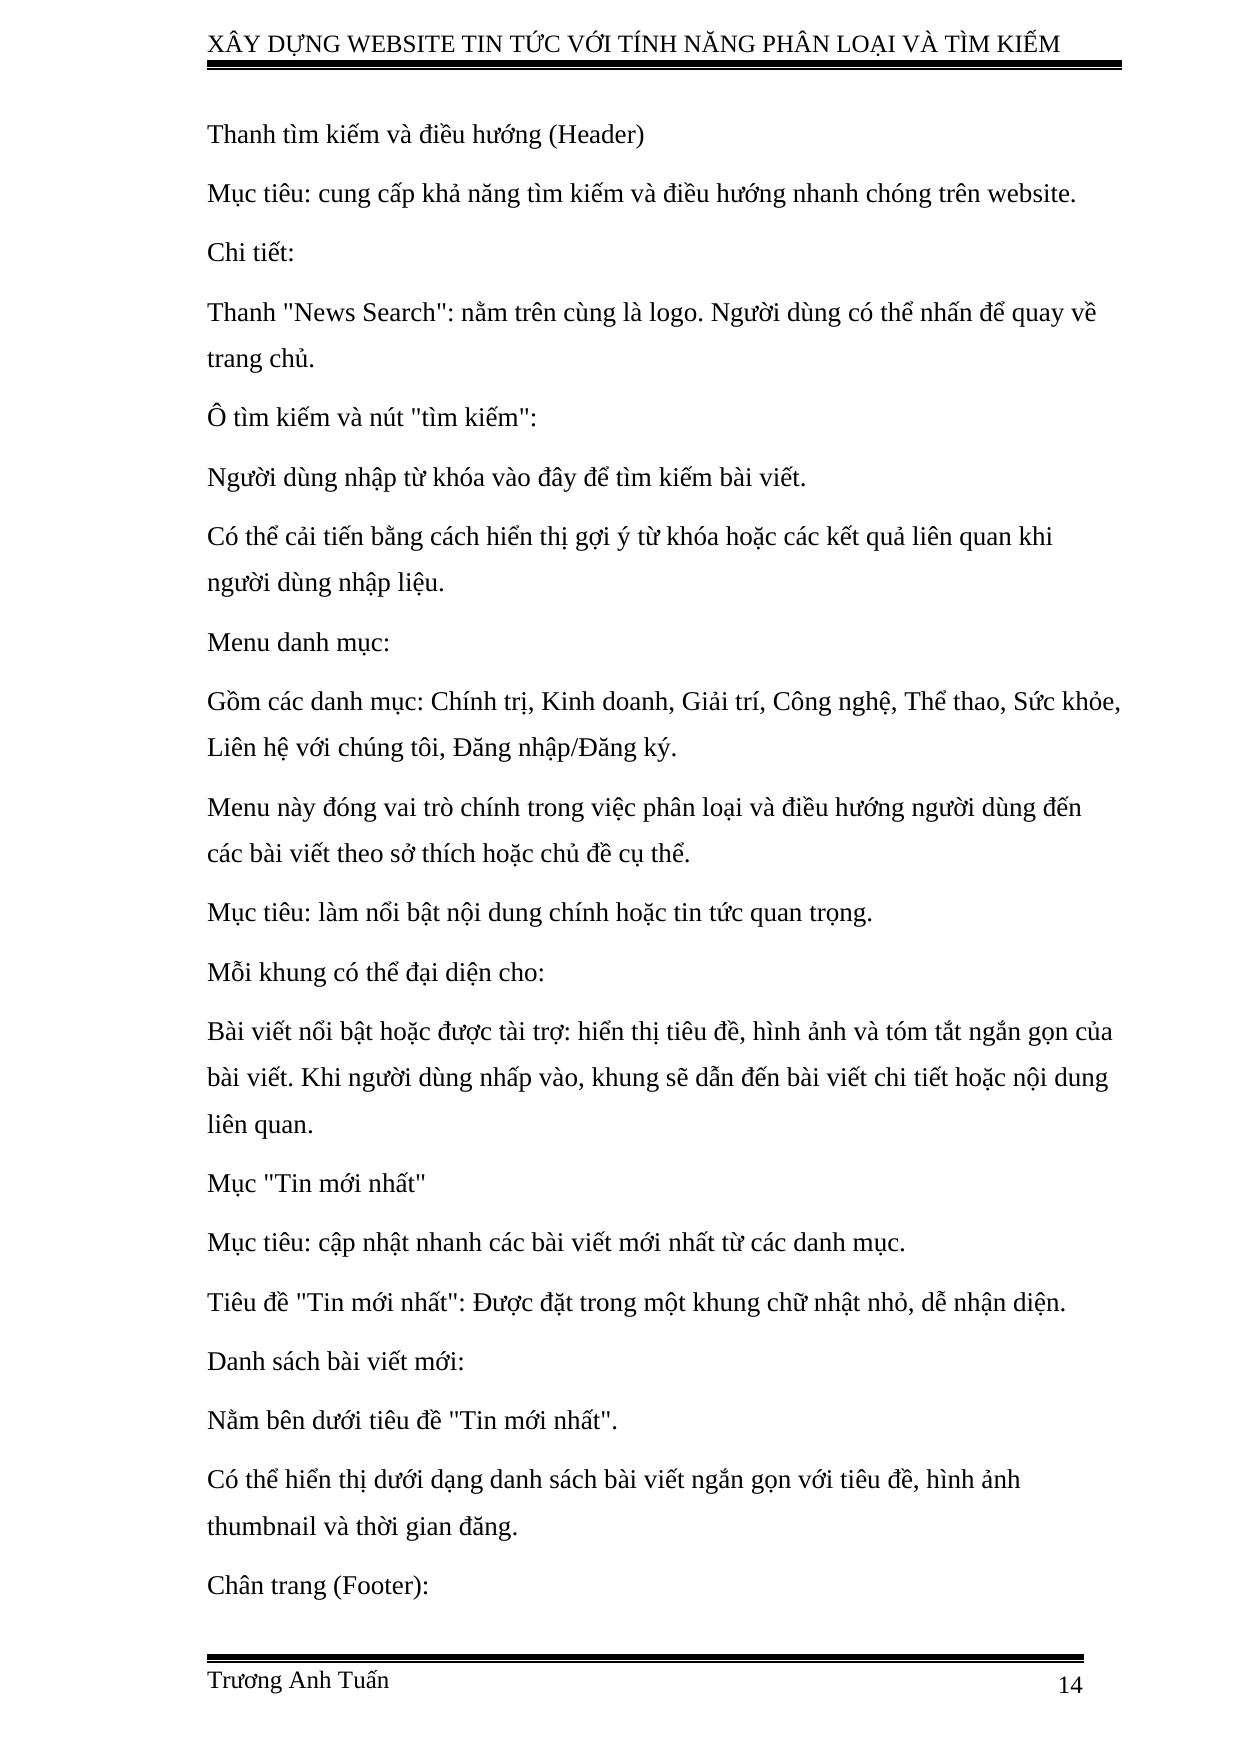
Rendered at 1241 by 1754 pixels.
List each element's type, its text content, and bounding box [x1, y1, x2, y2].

text Menu này đóng vai trò chính trong việc phân loại và điều hướng người dùng đến các bài viết theo sở thích hoặc chủ đề cụ thể. [207, 791, 1122, 868]
text Ô tìm kiếm và nút "tìm kiếm": [207, 401, 1122, 433]
text Tiêu đề "Tin mới nhất": Được đặt trong một khung chữ nhật nhỏ, dễ nhận diện. [207, 1286, 1122, 1317]
text Có thể cải tiến bằng cách hiển thị gợi ý từ khóa hoặc các kết quả liên quan khi người dùng nhập liệu. [207, 520, 1122, 598]
text Gồm các danh mục: Chính trị, Kinh doanh, Giải trí, Công nghệ, Thể thao, Sức khỏe, Liên hệ với chúng tôi, Đăng nhập/Đăng ký. [207, 685, 1122, 763]
text Mục tiêu: cập nhật nhanh các bài viết mới nhất từ các danh mục. [207, 1226, 1122, 1258]
text Mục tiêu: làm nổi bật nội dung chính hoặc tin tức quan trọng. [207, 896, 1122, 928]
text Danh sách bài viết mới: [207, 1345, 1122, 1376]
text Thanh "News Search": nằm trên cùng là logo. Người dùng có thể nhấn để quay về trang chủ. [207, 296, 1122, 373]
text Có thể hiển thị dưới dạng danh sách bài viết ngắn gọn với tiêu đề, hình ảnh thumbnail và thời gian đăng. [207, 1463, 1122, 1541]
text Bài viết nổi bật hoặc được tài trợ: hiển thị tiêu đề, hình ảnh và tóm tắt ngắn gọn của bài viết. Khi người dùng nhấp vào, khung sẽ dẫn đến bài viết chi tiết hoặc nội dung liên quan. [207, 1015, 1122, 1139]
text Mỗi khung có thể đại diện cho: [207, 956, 1122, 987]
text Thanh tìm kiếm và điều hướng (Header) [207, 118, 1122, 149]
text Chi tiết: [207, 236, 1122, 268]
text Menu danh mục: [207, 626, 1122, 657]
text Mục "Tin mới nhất" [207, 1167, 1122, 1198]
text Người dùng nhập từ khóa vào đây để tìm kiếm bài viết. [207, 461, 1122, 492]
text Nằm bên dưới tiêu đề "Tin mới nhất". [207, 1404, 1122, 1435]
text Mục tiêu: cung cấp khả năng tìm kiếm và điều hướng nhanh chóng trên website. [207, 177, 1122, 208]
text Chân trang (Footer): [207, 1569, 1122, 1600]
